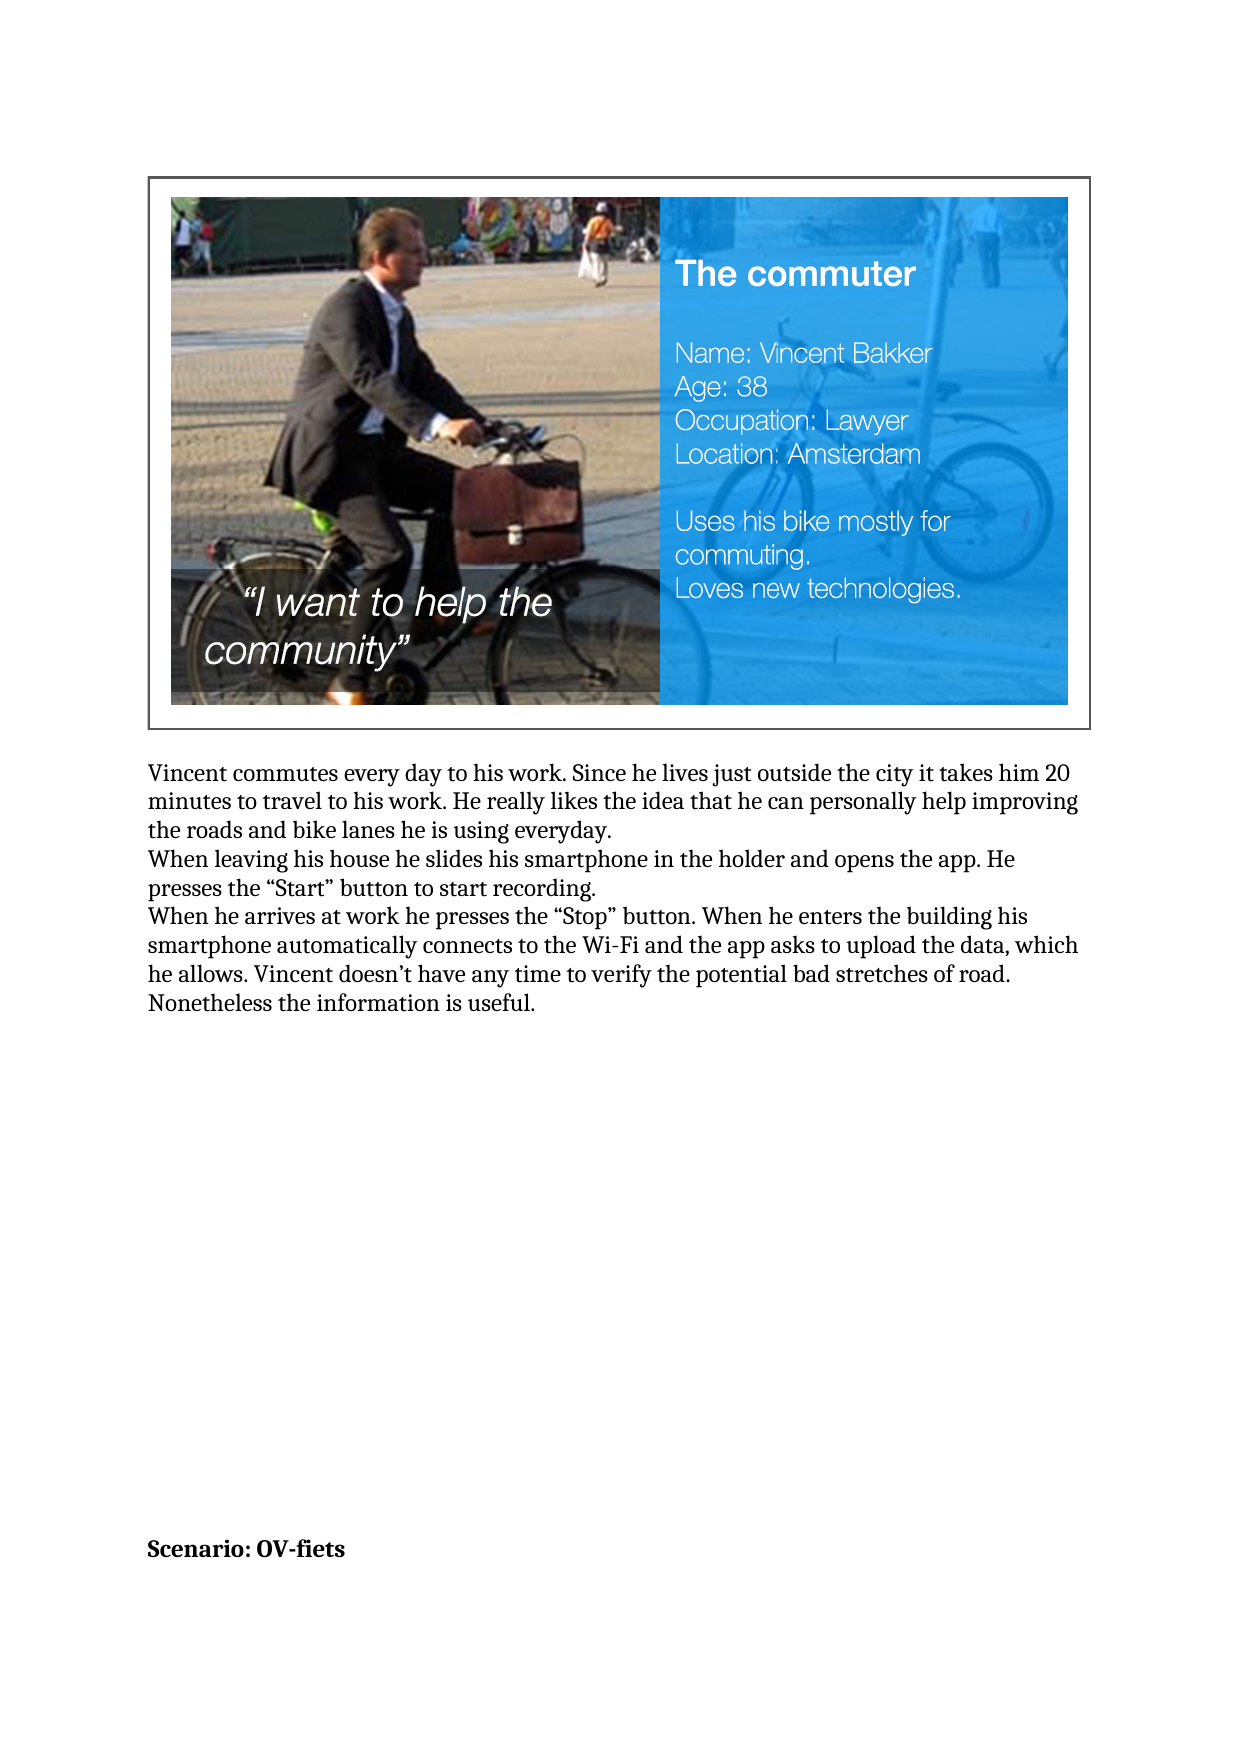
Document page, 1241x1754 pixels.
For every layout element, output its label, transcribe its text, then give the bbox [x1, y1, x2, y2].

text Vincent commutes every day to his work. Since he lives just outside the city it takes him 20 minutes to travel to his work. He really likes the idea that he can personally help improving the roads and bike lanes he is using everyday. When leaving his house he slides his smartphone in the holder and opens the app. He presses the “Start” button to start recording. [148, 758, 1093, 902]
picture [147, 176, 1091, 730]
text When he arrives at work he presses the “Stop” button. When he enters the building his smartphone automatically connects to the Wi-Fi and the app asks to upload the data, which he allows. Vincent doesn’t have any time to verify the potential bad stretches of road. Nonetheless the information is useful. [148, 902, 1093, 1017]
text Scenario: OV-fiets [148, 1535, 1093, 1563]
